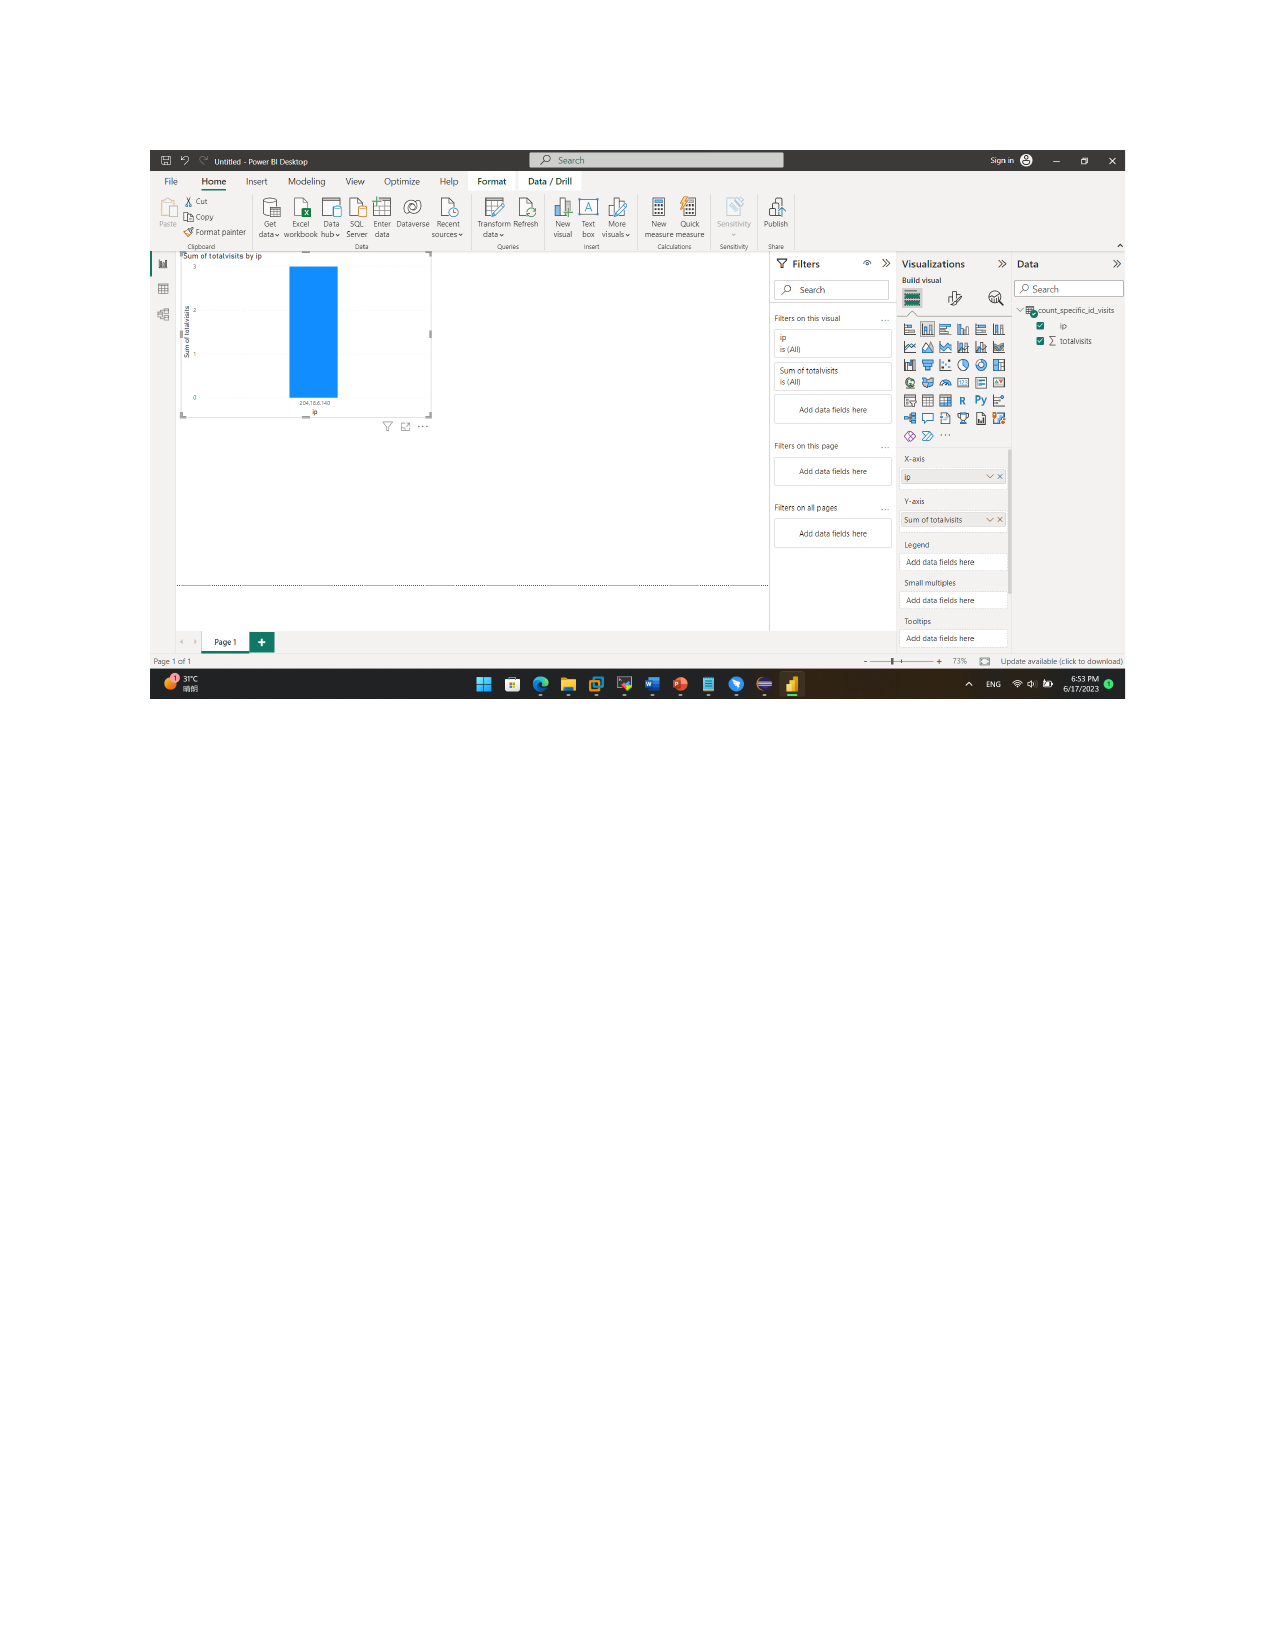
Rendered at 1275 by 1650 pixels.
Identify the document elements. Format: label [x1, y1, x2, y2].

picture [150, 150, 1125, 699]
